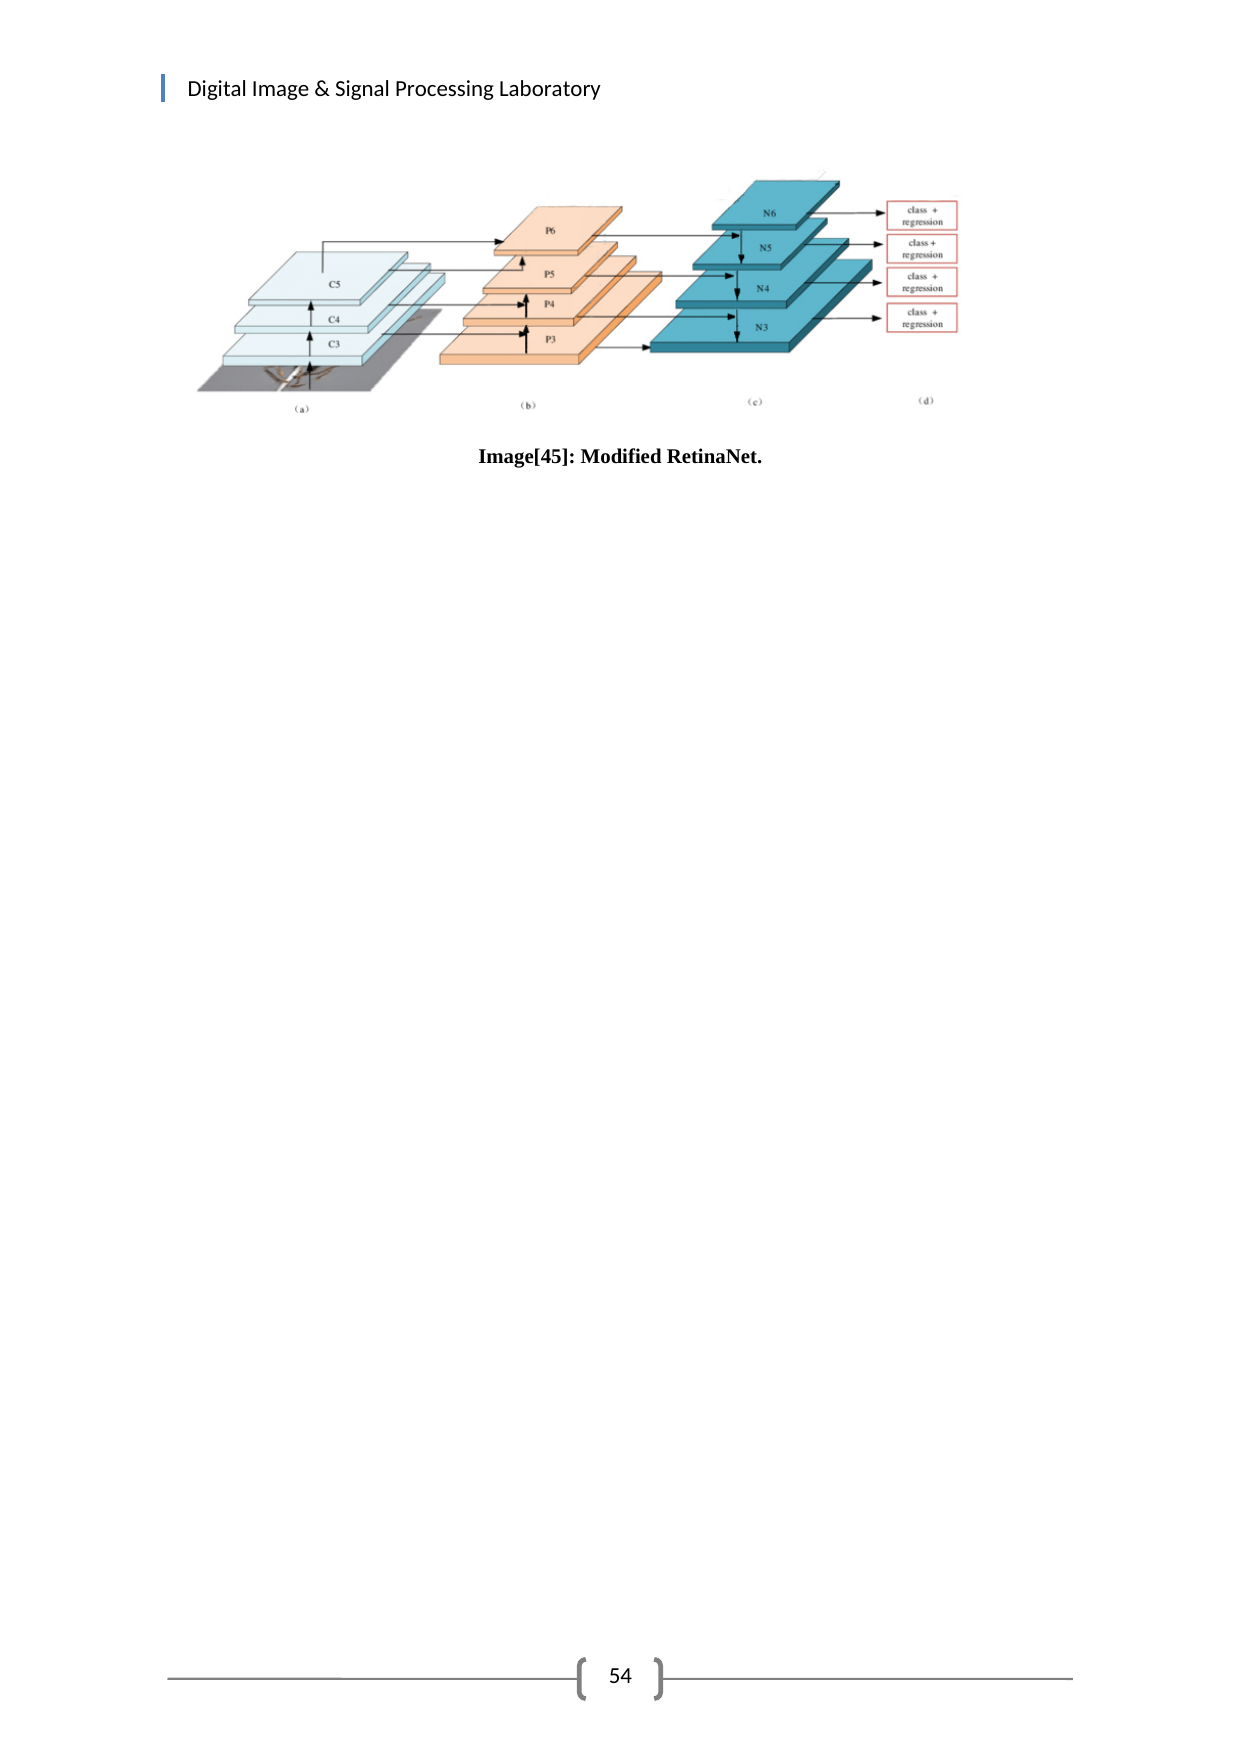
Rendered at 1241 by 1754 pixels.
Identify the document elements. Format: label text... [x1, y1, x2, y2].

picture [187, 150, 1053, 419]
text Image[45]: Modified RetinaNet. [187, 444, 1053, 468]
